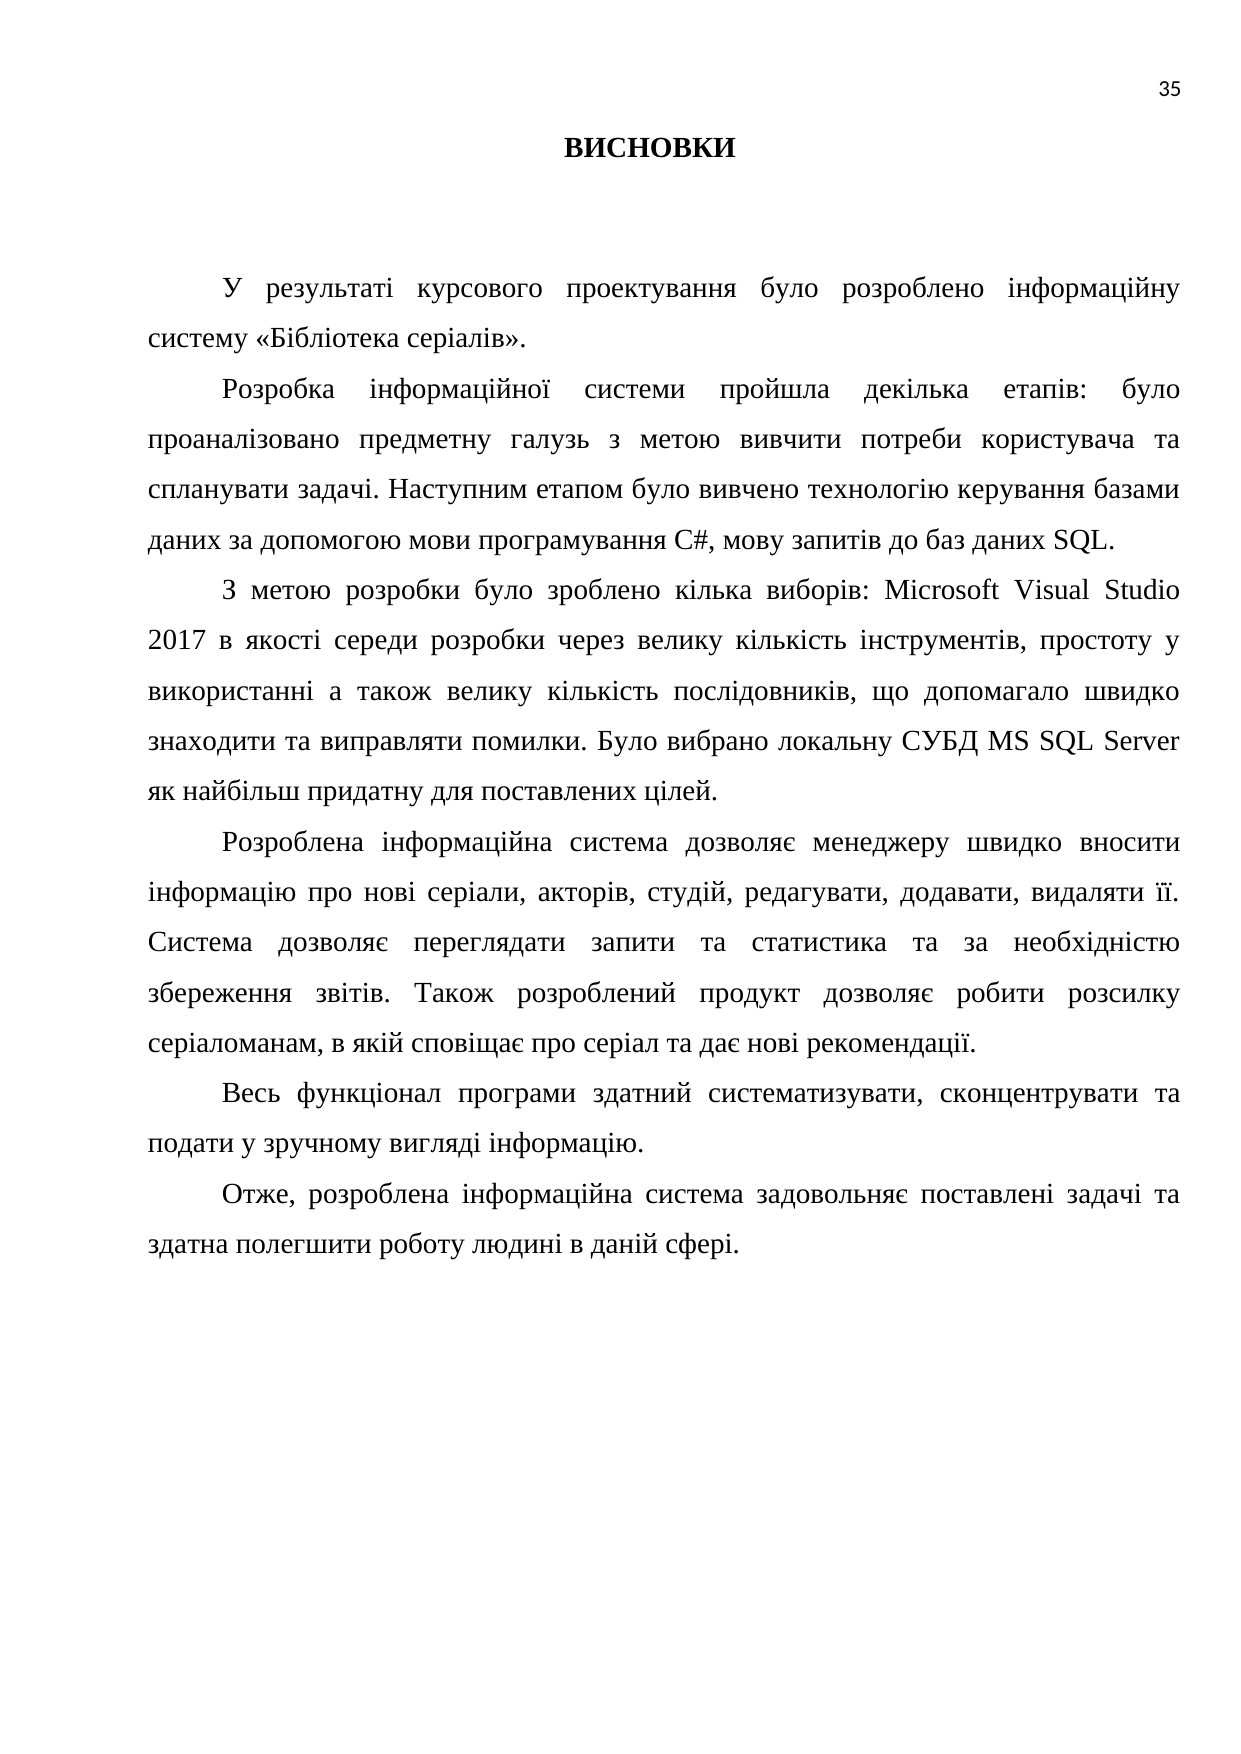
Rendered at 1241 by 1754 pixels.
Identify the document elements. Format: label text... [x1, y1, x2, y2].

text Розроблена інформаційна система дозволяє менеджеру швидко вносити інформацію про нові серіали, акторів, студій, редагувати, додавати, видаляти її. Система дозволяє переглядати запити та статистика та за необхідністю збереження звітів. Також розроблений продукт дозволяє робити розсилку серіаломанам, в якій сповіщає про серіал та дає нові рекомендації. [148, 824, 1181, 1058]
text ВИСНОВКИ [148, 130, 1181, 163]
text У результаті курсового проектування було розроблено інформаційну систему «Бібліотека серіалів». [148, 270, 1181, 354]
text Весь функціонал програми здатний систематизувати, сконцентрувати та подати у зручному вигляді інформацію. [148, 1075, 1181, 1159]
text Розробка інформаційної системи пройшла декілька етапів: було проаналізовано предметну галузь з метою вивчити потреби користувача та спланувати задачі. Наступним етапом було вивчено технологію керування базами даних за допомогою мови програмування C#, мову запитів до баз даних SQL. [148, 371, 1181, 555]
text Отже, розроблена інформаційна система задовольняє поставлені задачі та здатна полегшити роботу людині в даній сфері. [148, 1176, 1181, 1260]
text З метою розробки було зроблено кілька виборів: Microsoft Visual Studio 2017 в якості середи розробки через велику кількість інструментів, простоту у використанні а також велику кількість послідовників, що допомагало швидко знаходити та виправляти помилки. Було вибрано локальну СУБД MS SQL Server як найбільш придатну для поставлених цілей. [148, 572, 1181, 807]
